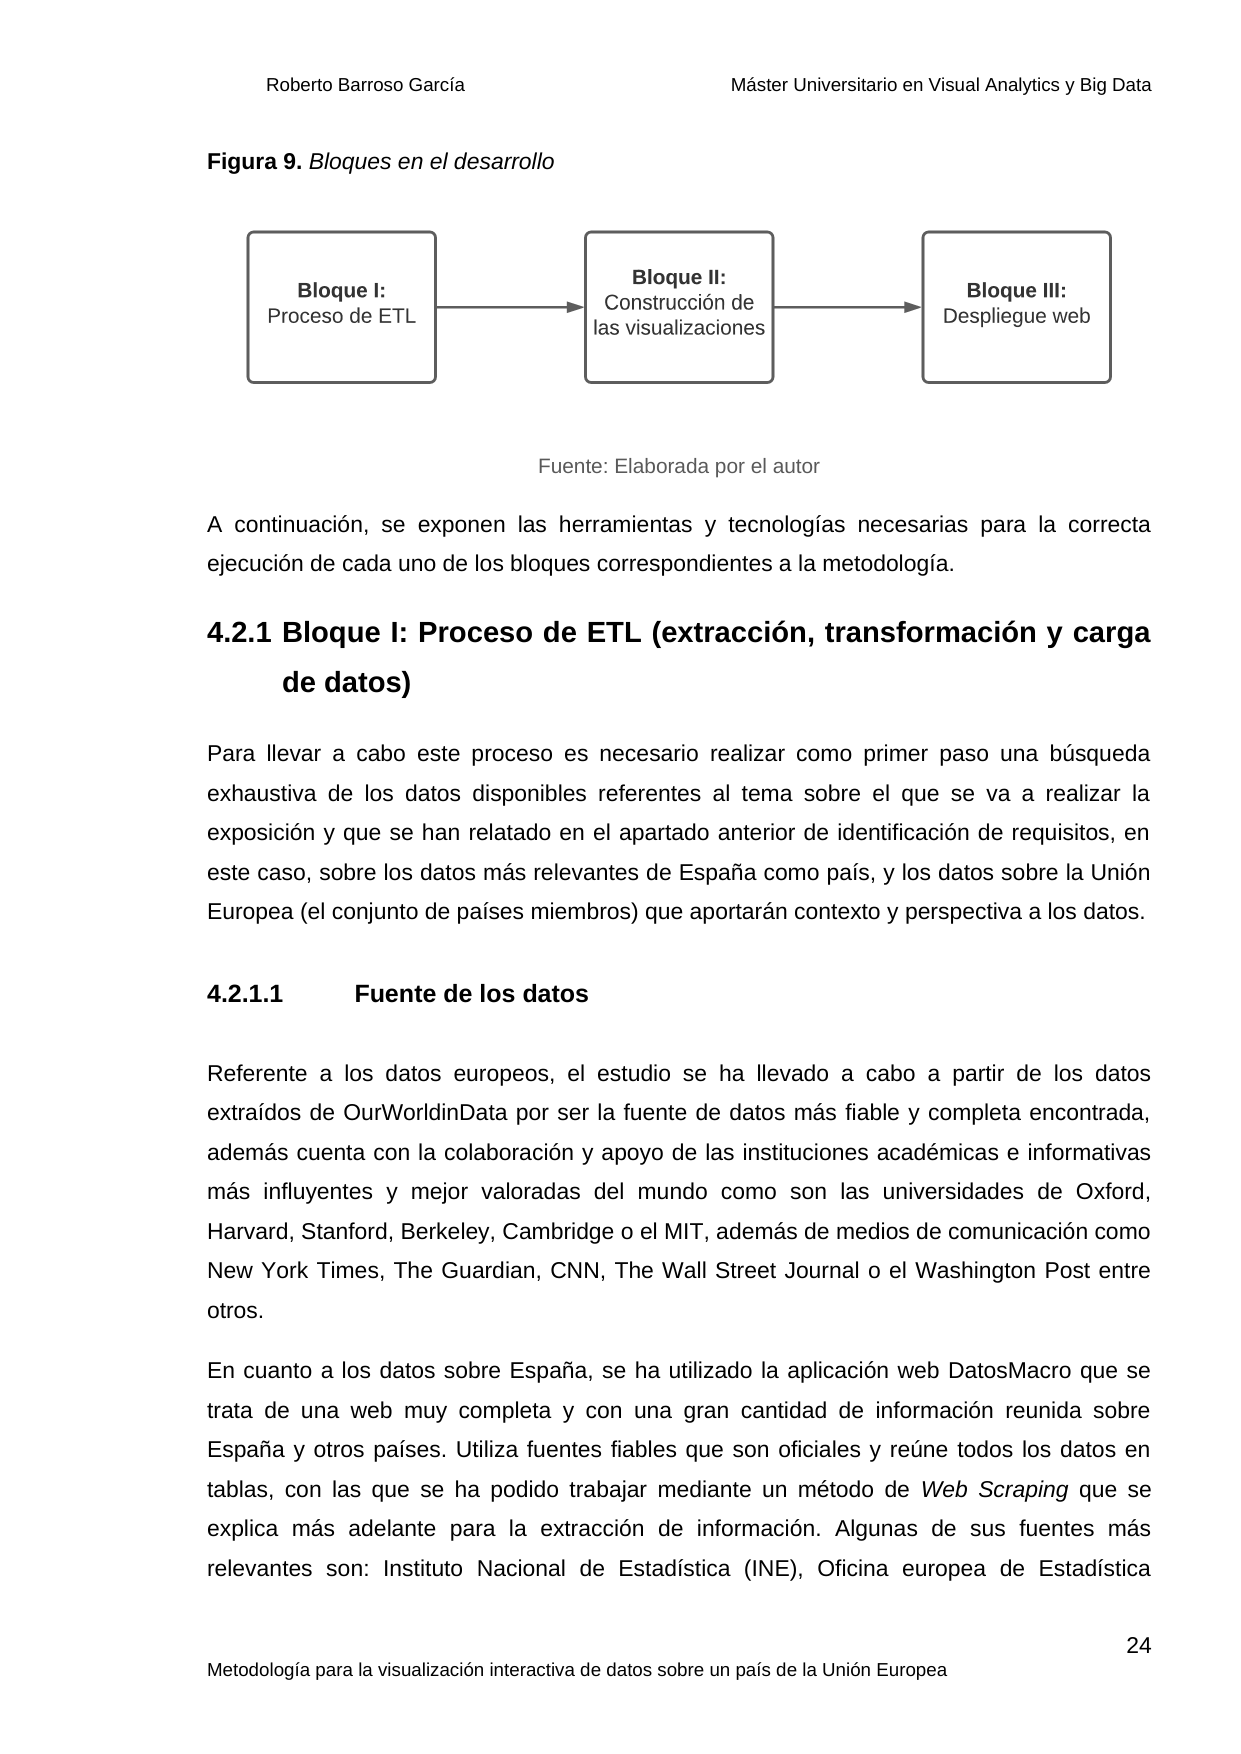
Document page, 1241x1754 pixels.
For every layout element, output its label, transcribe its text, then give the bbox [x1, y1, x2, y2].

text Fuente: Elaborada por el autor [207, 454, 1152, 478]
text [207, 1357, 1152, 1581]
subtitle Fuente de los datos [207, 979, 1152, 1008]
text Referente a los datos europeos, el estudio se ha llevado a cabo a partir de los datos extraídos de OurWorldinData por ser la fuente de datos más fiable y completa encontrada, además cuenta con la colaboración y apoyo de las instituciones académicas e informativas más influyentes y mejor valoradas del mundo como son las universidades de Oxford, Harvard, Stanford, Berkeley, Cambridge o el MIT, además de medios de comunicación como New York Times, The Guardian, CNN, The Wall Street Journal o el Washington Post entre otros. [207, 1060, 1152, 1323]
text Para llevar a cabo este proceso es necesario realizar como primer paso una búsqueda exhaustiva de los datos disponibles referentes al tema sobre el que se va a realizar la exposición y que se han relatado en el apartado anterior de identificación de requisitos, en este caso, sobre los datos más relevantes de España como país, y los datos sobre la Unión Europea (el conjunto de países miembros) que aportarán contexto y perspectiva a los datos. [207, 740, 1152, 924]
text A continuación, se exponen las herramientas y tecnologías necesarias para la correcta ejecución de cada uno de los bloques correspondientes a la metodología. [207, 511, 1152, 576]
subtitle Bloque I: Proceso de ETL (extracción, transformación y carga de datos) [207, 614, 1152, 698]
picture [210, 195, 1148, 420]
text Figura 9. Bloques en el desarrollo [207, 148, 1152, 174]
